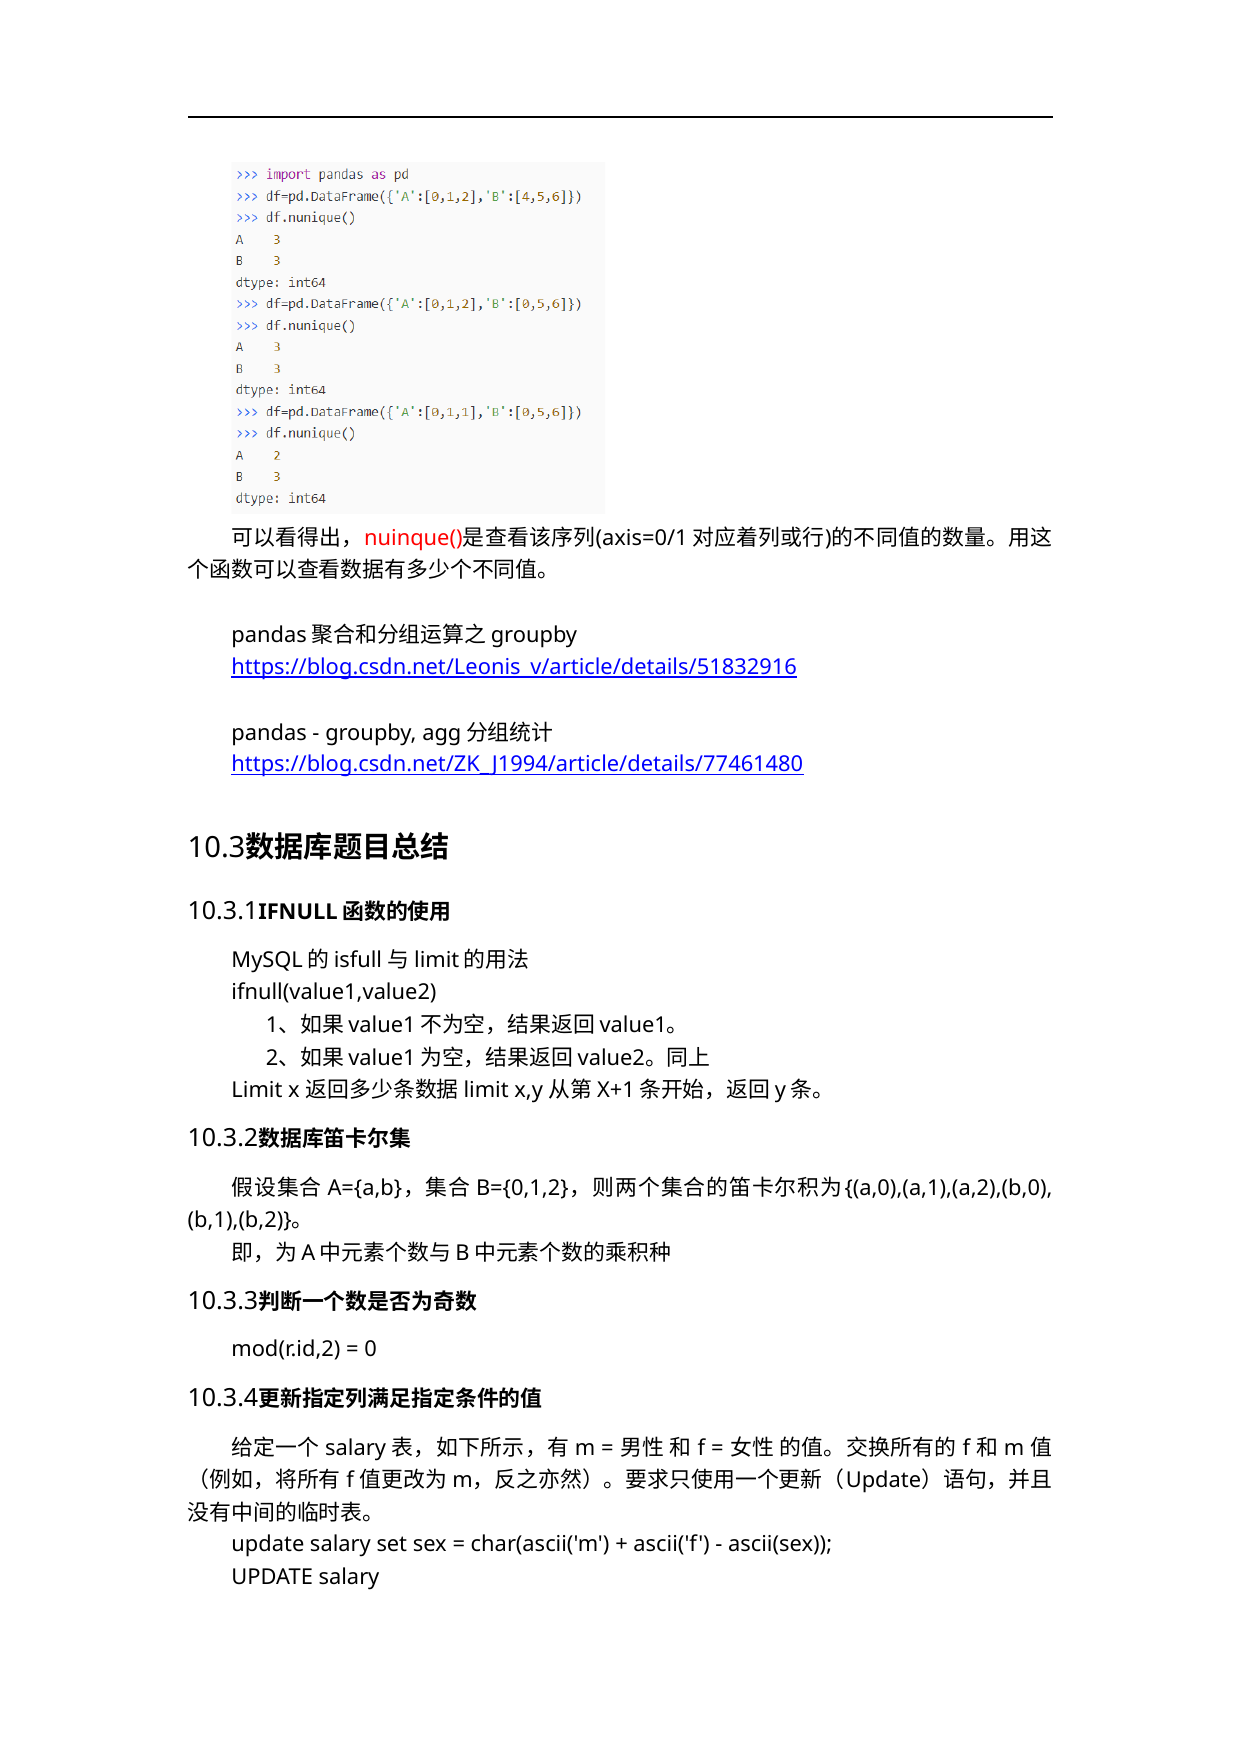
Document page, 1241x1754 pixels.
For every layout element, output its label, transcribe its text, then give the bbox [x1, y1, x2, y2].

text Limit x 返回多少条数据 limit x,y 从第X+1条开始，返回y条。 [187, 1072, 1053, 1104]
text 即，为A中元素个数与B中元素个数的乘积种 [187, 1234, 1053, 1267]
text mod(r.id,2) = 0 [187, 1332, 1053, 1364]
text 2、如果value1为空，结果返回value2。同上 [187, 1039, 1053, 1072]
subtitle 更新指定列满足指定条件的值 [187, 1364, 1053, 1429]
text 可以看得出，nuinque()是查看该序列(axis=0/1对应着列或行)的不同值的数量。用这个函数可以查看数据有多少个不同值。 [187, 519, 1053, 584]
subtitle 判断一个数是否为奇数 [187, 1267, 1053, 1332]
text MySQL的isfull 与limit的用法 [187, 942, 1053, 974]
text 给定一个 salary 表，如下所示，有 m = 男性 和 f = 女性 的值。交换所有的 f 和 m 值（例如，将所有 f 值更改为 m，反之亦然）。要求只使用一个更新（Update）语句，并且没有中间的临时表。 [187, 1429, 1053, 1527]
text ifnull(value1,value2) [187, 974, 1053, 1007]
subtitle 数据库题目总结 [187, 812, 1053, 877]
text 1、如果value1不为空，结果返回value1。 [187, 1007, 1053, 1039]
text 假设集合A={a,b}，集合B={0,1,2}，则两个集合的笛卡尔积为{(a,0),(a,1),(a,2),(b,0),(b,1),(b,2)}。 [187, 1169, 1053, 1234]
text UPDATE salary [187, 1559, 1053, 1592]
text update salary set sex = char(ascii('m') + ascii('f') - ascii(sex)); [187, 1527, 1053, 1559]
text https://blog.csdn.net/ZK_J1994/article/details/77461480 [187, 747, 1053, 779]
text pandas聚合和分组运算之groupby [187, 617, 1053, 649]
text https://blog.csdn.net/Leonis_v/article/details/51832916 [187, 649, 1053, 682]
text pandas - groupby, agg分组统计 [187, 714, 1053, 747]
subtitle IFNULL函数的使用 [187, 877, 1053, 942]
subtitle 数据库笛卡尔集 [187, 1104, 1053, 1169]
picture [231, 162, 606, 514]
